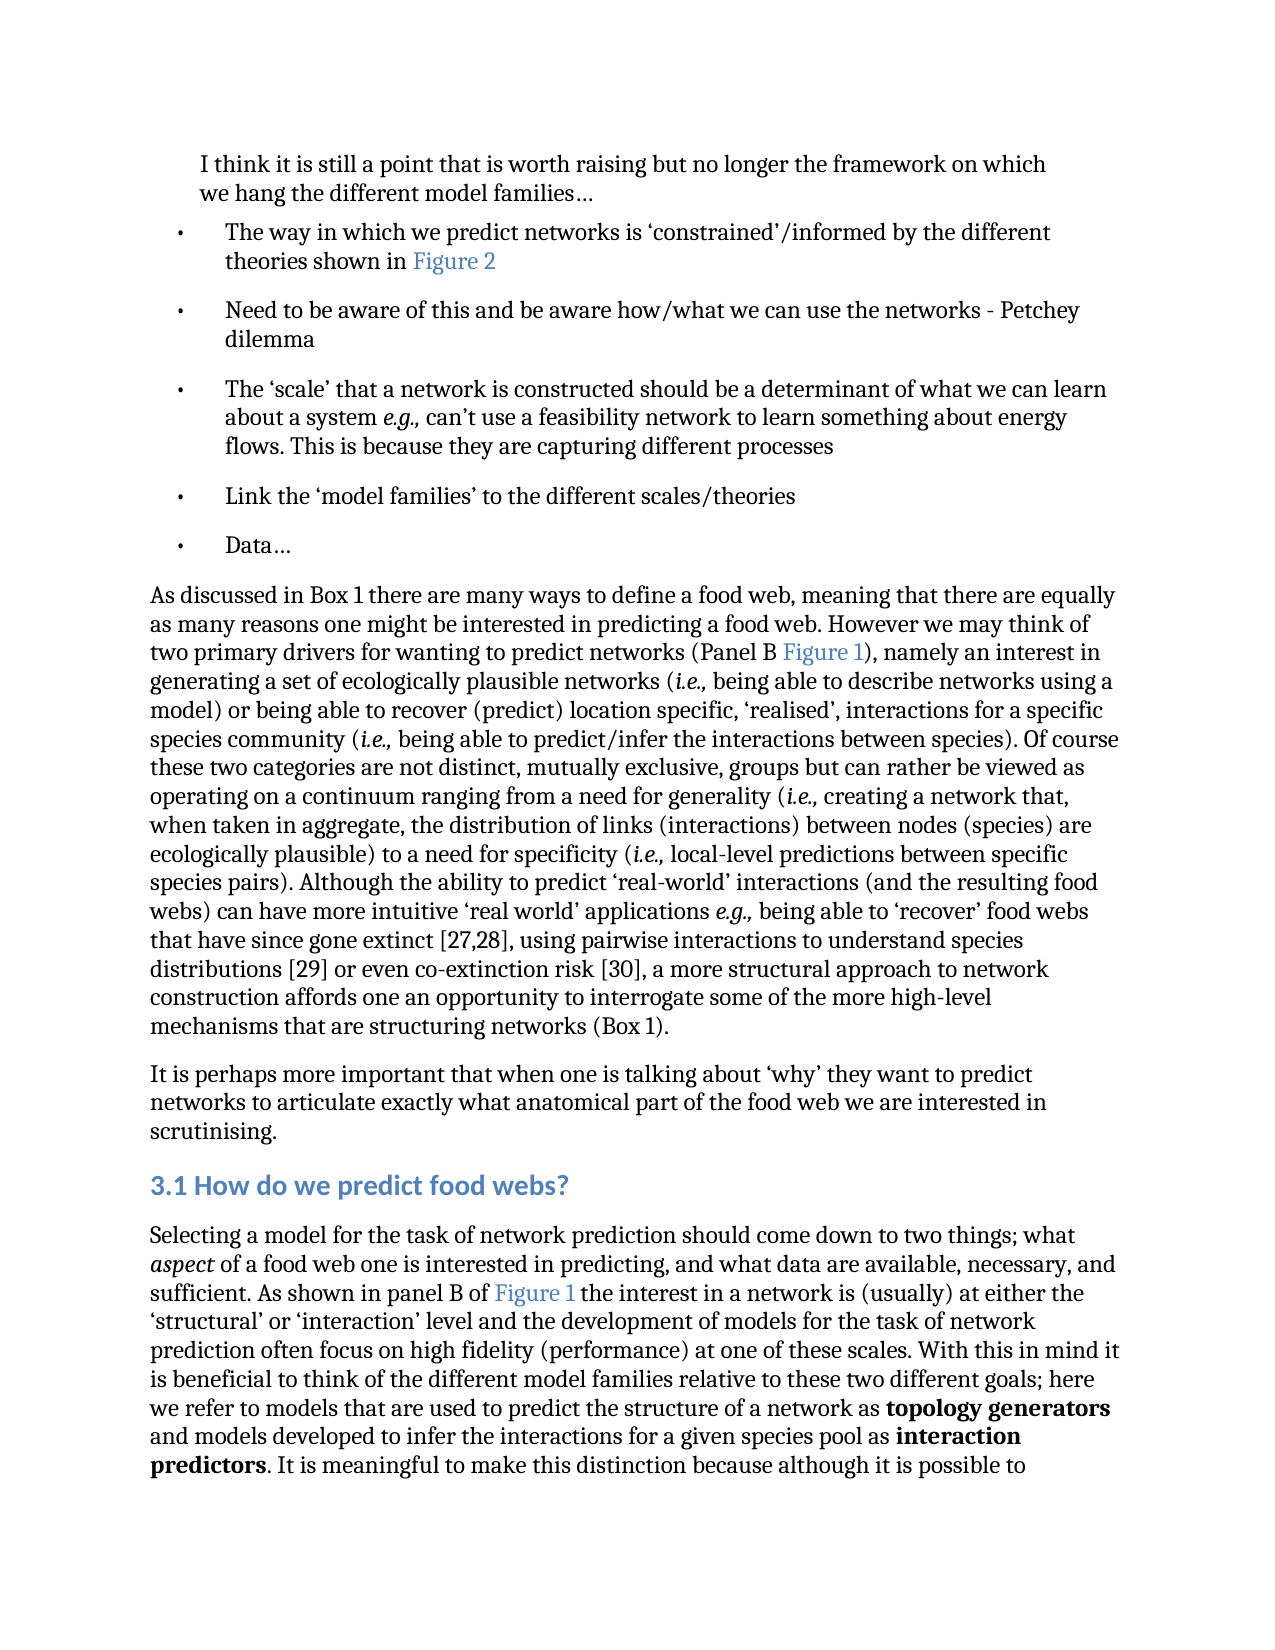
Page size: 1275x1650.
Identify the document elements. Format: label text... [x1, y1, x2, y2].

list Need to be aware of this and be aware how/what we can use the networks - Petchey dilemma [175, 296, 1125, 354]
text It is perhaps more important that when one is talking about ‘why’ they want to predict networks to articulate exactly what anatomical part of the food web we are interested in scrutinising. [150, 1059, 1125, 1146]
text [200, 150, 1075, 207]
list Data… [175, 531, 1125, 560]
subtitle 3.1 How do we predict food webs? [150, 1167, 1125, 1202]
list Link the ‘model families’ to the different scales/theories [175, 482, 1125, 510]
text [150, 1221, 1125, 1480]
text As discussed in Box 1 there are many ways to define a food web, meaning that there are equally as many reasons one might be interested in predicting a food web. However we may think of two primary drivers for wanting to predict networks (Panel B Figure 1), namely an interest in generating a set of ecologically plausible networks (i.e., being able to describe networks using a model) or being able to recover (predict) location specific, ‘realised’, interactions for a specific species community (i.e., being able to predict/infer the interactions between species). Of course these two categories are not distinct, mutually exclusive, groups but can rather be viewed as operating on a continuum ranging from a need for generality (i.e., creating a network that, when taken in aggregate, the distribution of links (interactions) between nodes (species) are ecologically plausible) to a need for specificity (i.e., local-level predictions between specific species pairs). Although the ability to predict ‘real-world’ interactions (and the resulting food webs) can have more intuitive ‘real world’ applications e.g., being able to ‘recover’ food webs that have since gone extinct [27,28], using pairwise interactions to understand species distributions [29] or even co-extinction risk [30], a more structural approach to network construction affords one an opportunity to interrogate some of the more high-level mechanisms that are structuring networks (Box 1). [150, 581, 1125, 1041]
list The way in which we predict networks is ‘constrained’/informed by the different theories shown in Figure 2 [175, 218, 1125, 275]
list The ‘scale’ that a network is constructed should be a determinant of what we can learn about a system e.g., can’t use a feasibility network to learn something about energy flows. This is because they are capturing different processes [175, 374, 1125, 461]
